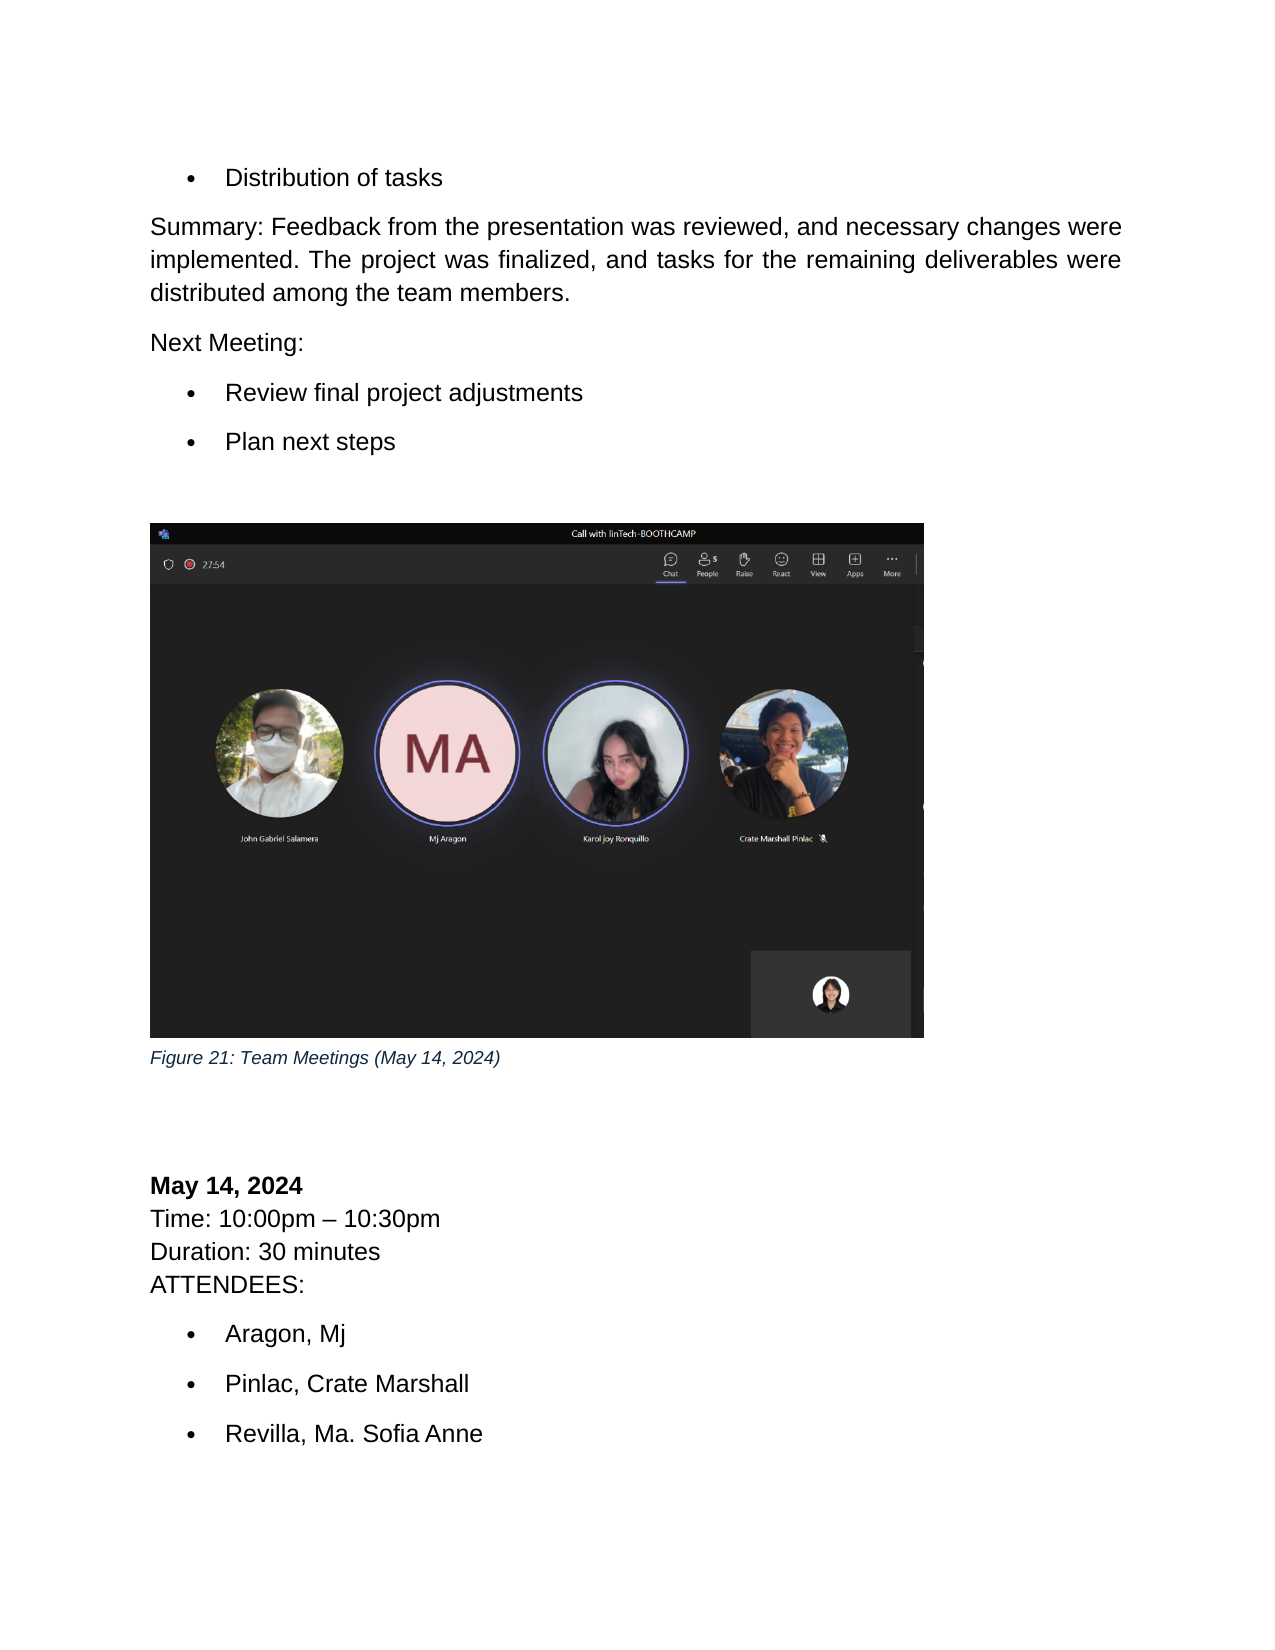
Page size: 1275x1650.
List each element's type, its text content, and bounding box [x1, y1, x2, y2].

list Revilla, Ma. Sofia Anne [187, 1419, 1123, 1447]
text Summary: Feedback from the presentation was reviewed, and necessary changes were implemented. The project was finalized, and tasks for the remaining deliverables were distributed among the team members. [150, 212, 1123, 307]
list Review final project adjustments [187, 378, 1123, 406]
list Distribution of tasks [187, 162, 1123, 191]
list Aragon, Mj [187, 1319, 1123, 1348]
list Pinlac, Crate Marshall [187, 1369, 1123, 1398]
text May 14, 2024 Time: 10:00pm – 10:30pm Duration: 30 minutes ATTENDEES: [150, 1171, 1123, 1298]
text Next Meeting: [150, 328, 1123, 357]
picture [150, 523, 924, 1038]
list Plan next steps [187, 427, 1123, 456]
